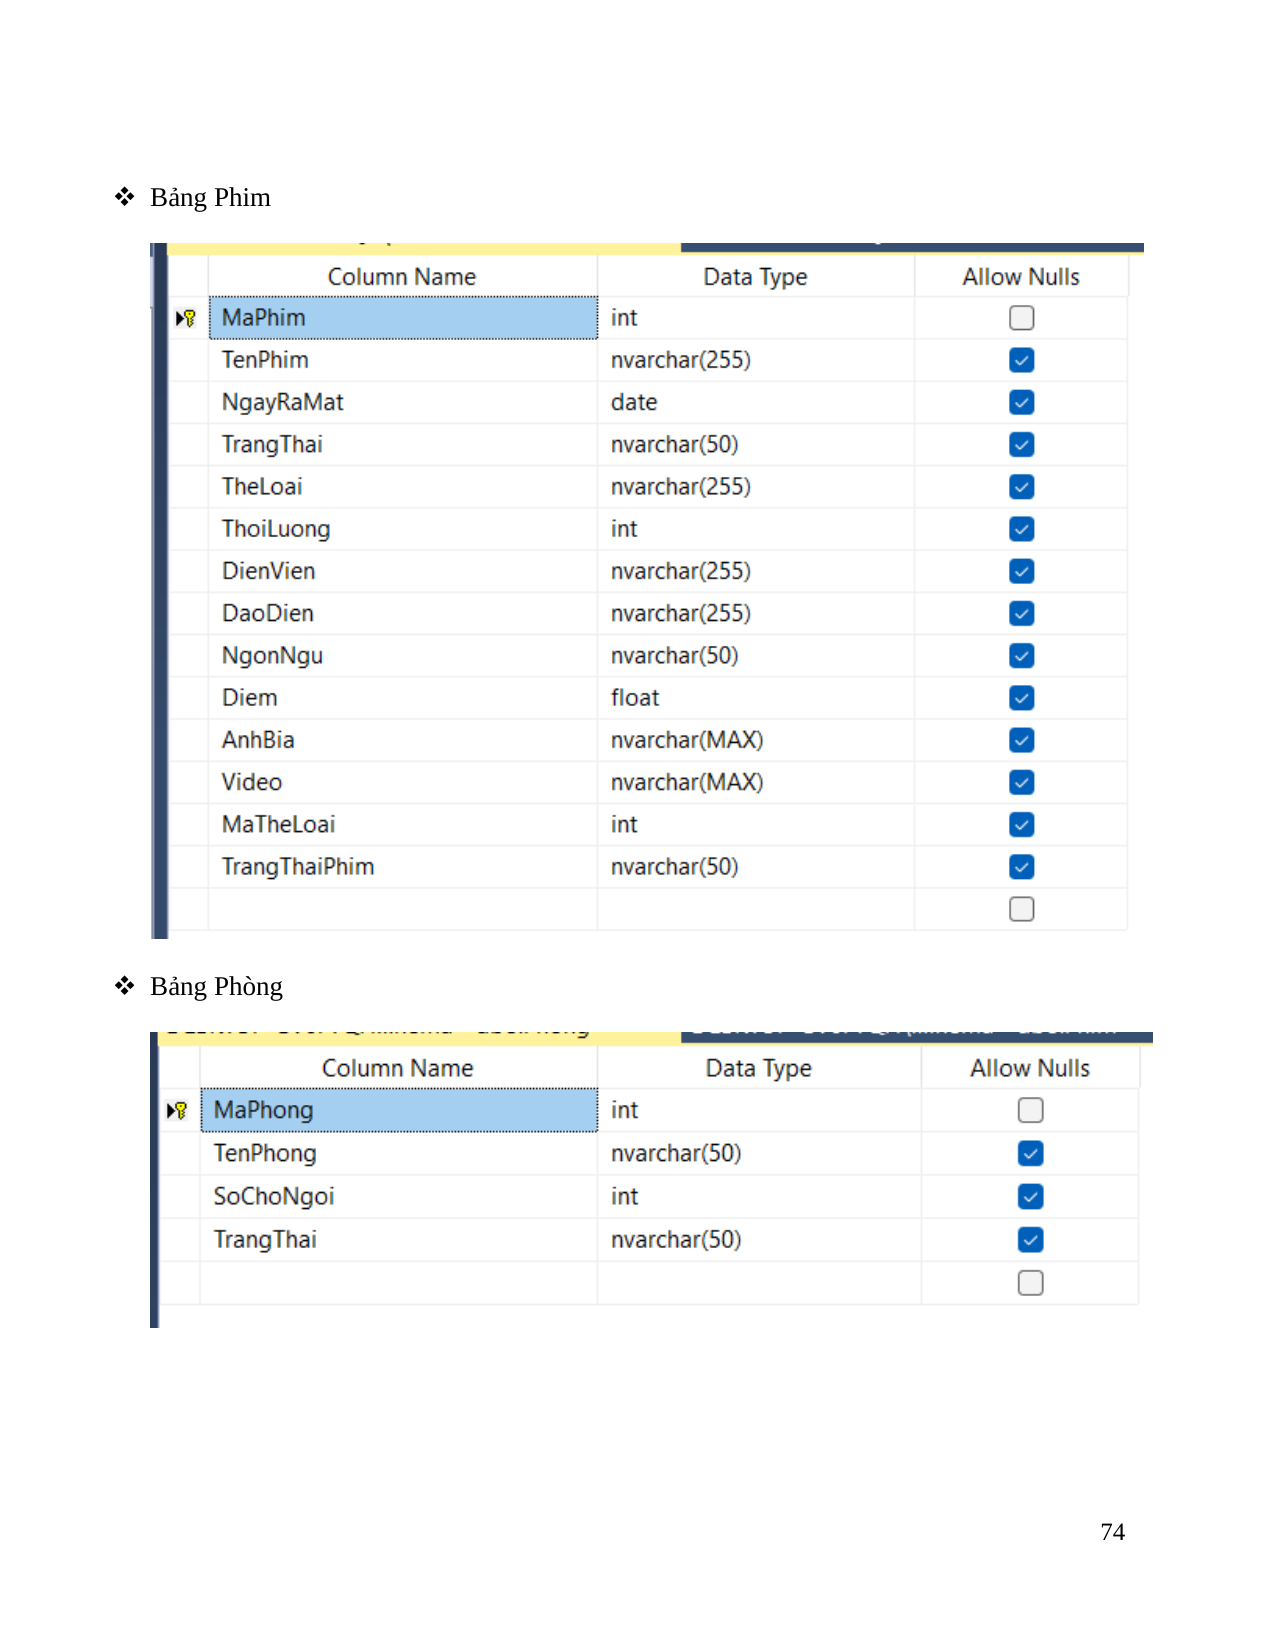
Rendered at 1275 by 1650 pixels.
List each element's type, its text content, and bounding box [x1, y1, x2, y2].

picture [150, 1032, 1153, 1328]
picture [150, 243, 1144, 939]
list Bảng Phim [112, 181, 1125, 212]
list Bảng Phòng [112, 970, 1125, 1001]
